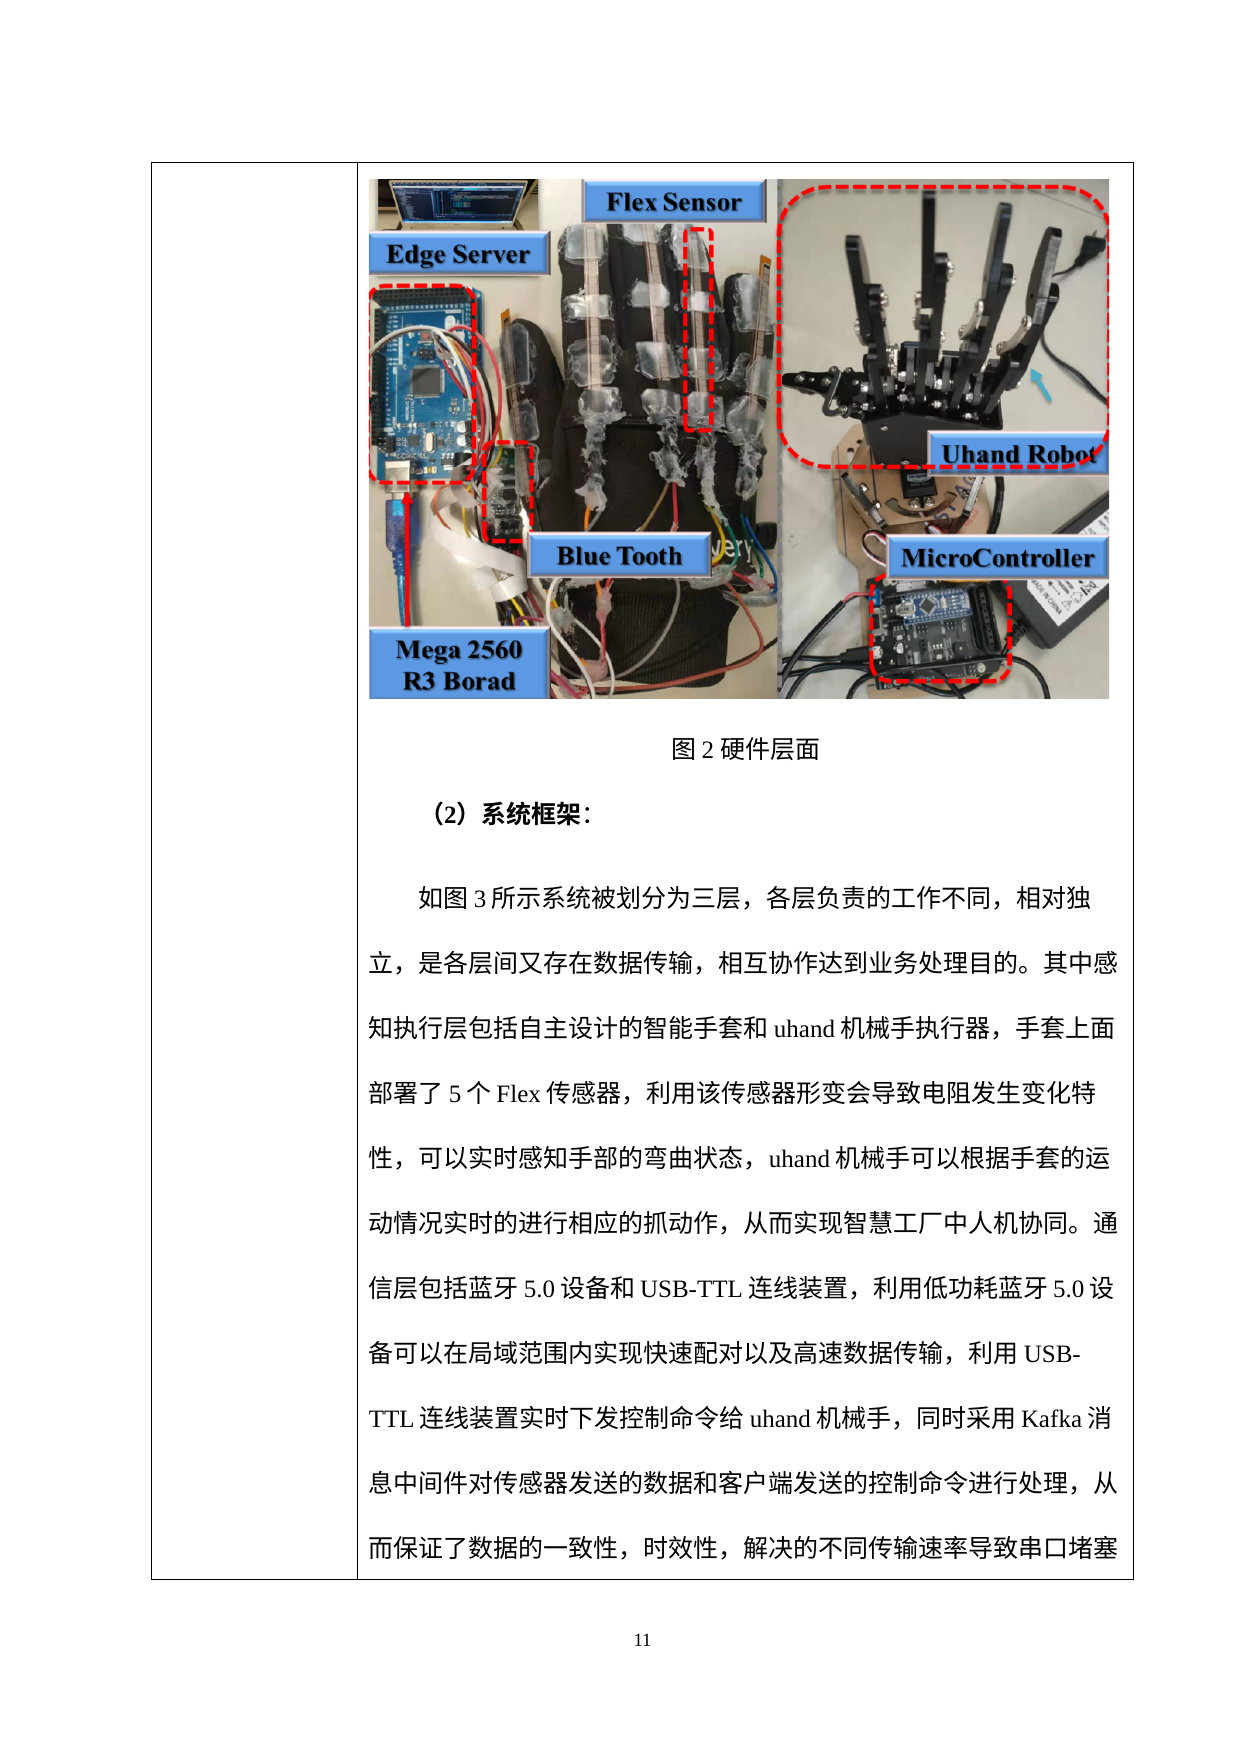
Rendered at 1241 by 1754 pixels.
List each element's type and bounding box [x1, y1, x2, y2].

picture [368, 179, 1110, 699]
table_cell [358, 163, 1133, 1579]
table_cell [152, 163, 357, 1579]
